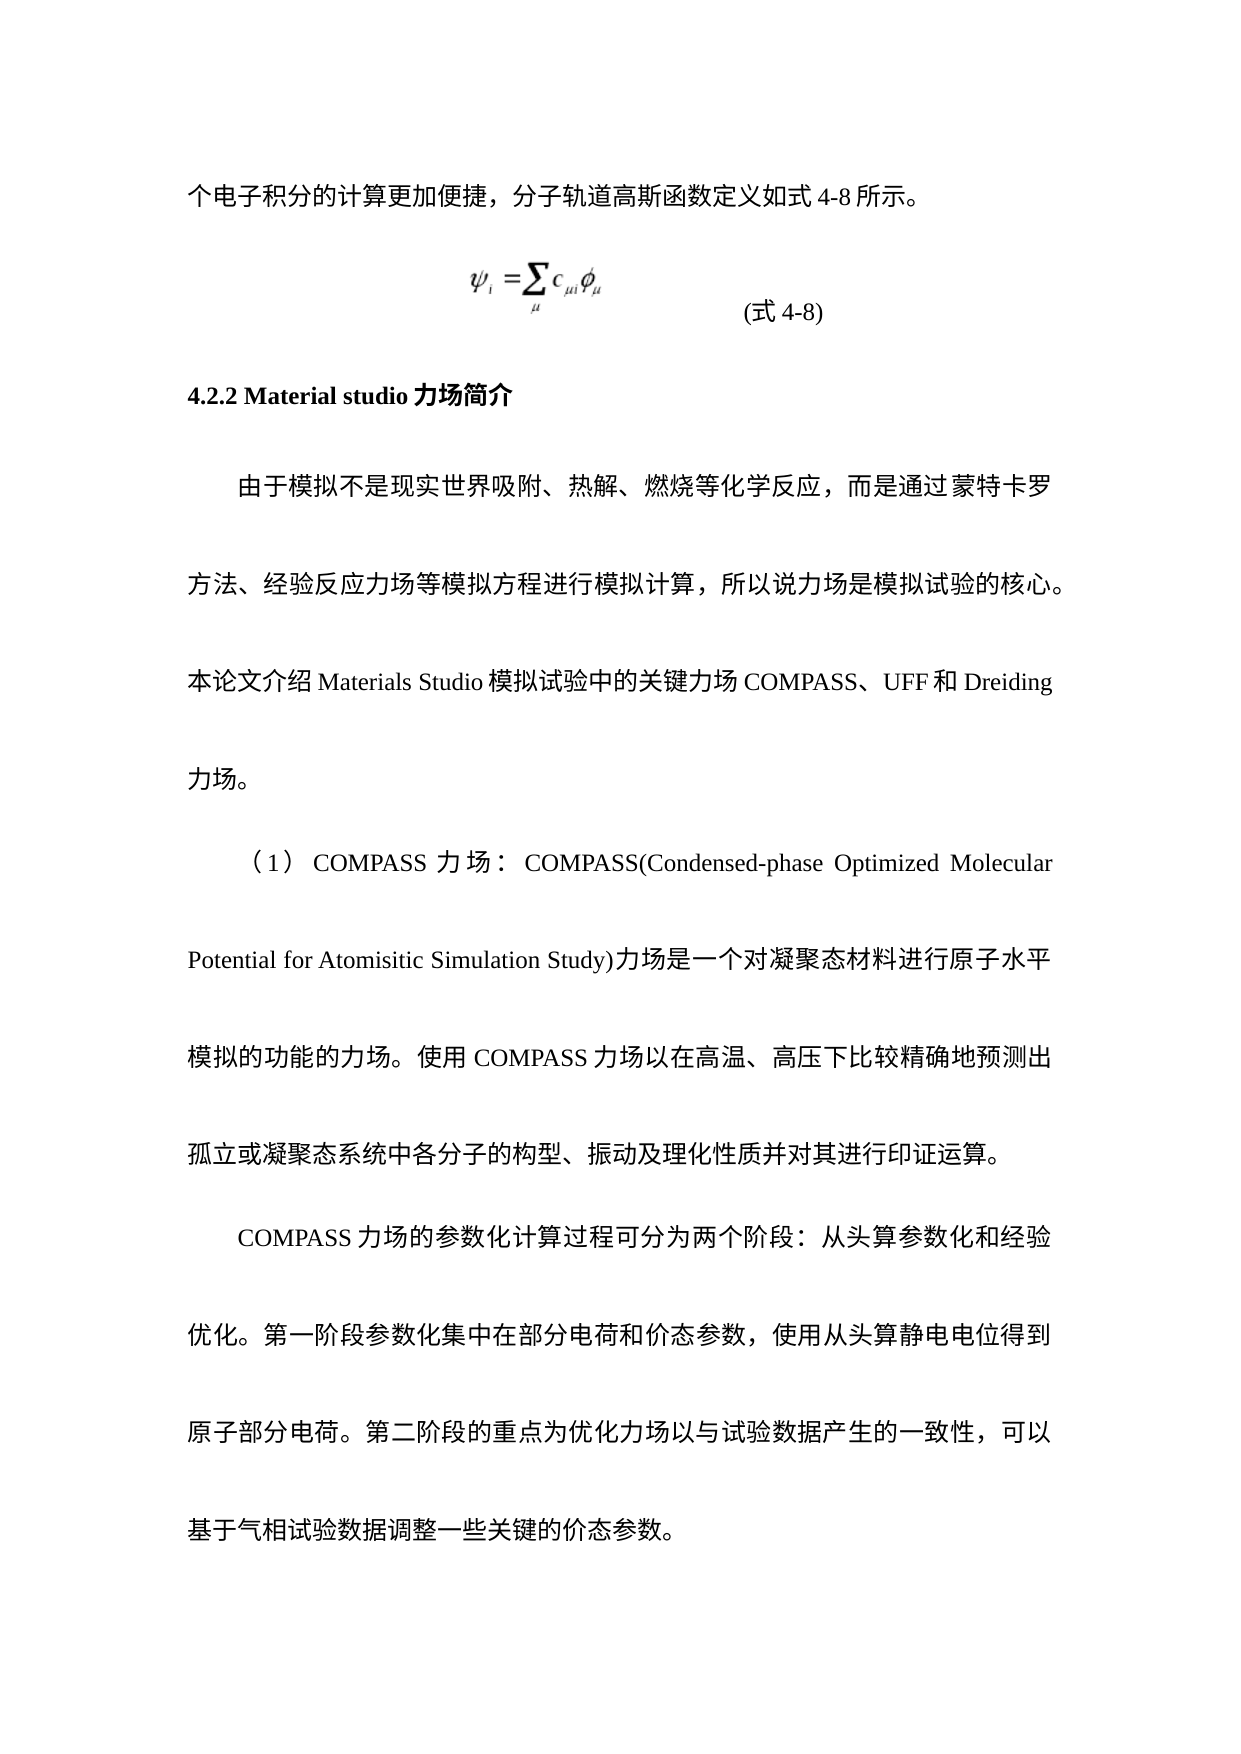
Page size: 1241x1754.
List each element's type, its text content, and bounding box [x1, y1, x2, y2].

text 4.2.2 Material studio力场简介 [187, 361, 1053, 426]
text 由于模拟不是现实世界吸附、热解、燃烧等化学反应，而是通过蒙特卡罗方法、经验反应力场等模拟方程进行模拟计算，所以说力场是模拟试验的核心。本论文介绍Materials Studio模拟试验中的关键力场COMPASS、UFF和Dreiding力场。 [187, 452, 1053, 810]
text COMPASS力场的参数化计算过程可分为两个阶段：从头算参数化和经验优化。第一阶段参数化集中在部分电荷和价态参数，使用从头算静电电位得到原子部分电荷。第二阶段的重点为优化力场以与试验数据产生的一致性，可以基于气相试验数据调整一些关键的价态参数。 [187, 1203, 1053, 1561]
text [187, 162, 1053, 227]
text (式4-8) [187, 245, 1053, 343]
text （1）COMPASS力场：COMPASS(Condensed-phase Optimized Molecular Potential for Atomisitic Simulation Study)力场是一个对凝聚态材料进行原子水平模拟的功能的力场。使用COMPASS力场以在高温、高压下比较精确地预测出孤立或凝聚态系统中各分子的构型、振动及理化性质并对其进行印证运算。 [187, 828, 1053, 1185]
